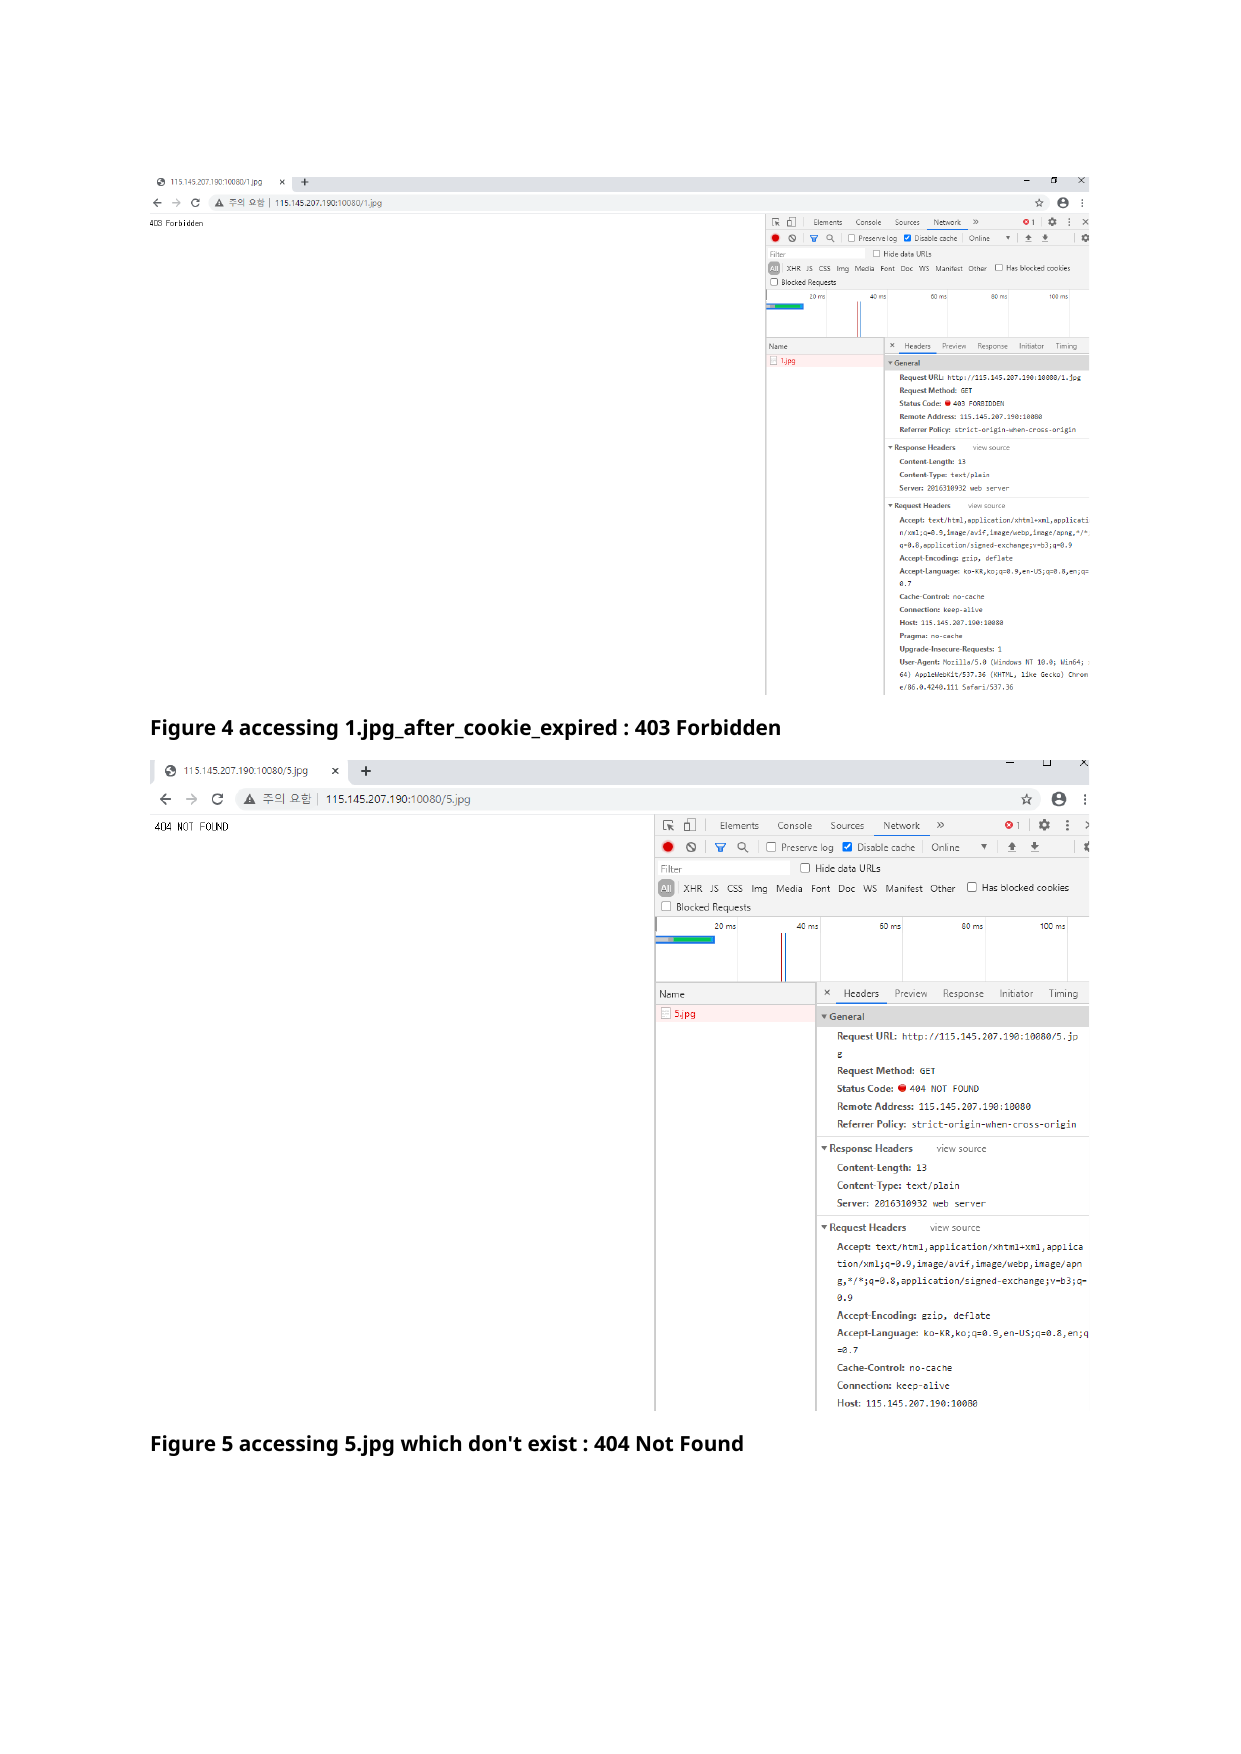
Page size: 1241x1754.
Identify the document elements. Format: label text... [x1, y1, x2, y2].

picture [150, 760, 1090, 1411]
text Figure 4 accessing 1.jpg_after_cookie_expired : 403 Forbidden [150, 713, 1090, 742]
picture [150, 177, 1090, 695]
text Figure 5 accessing 5.jpg which don't exist : 404 Not Found [150, 1429, 1090, 1458]
